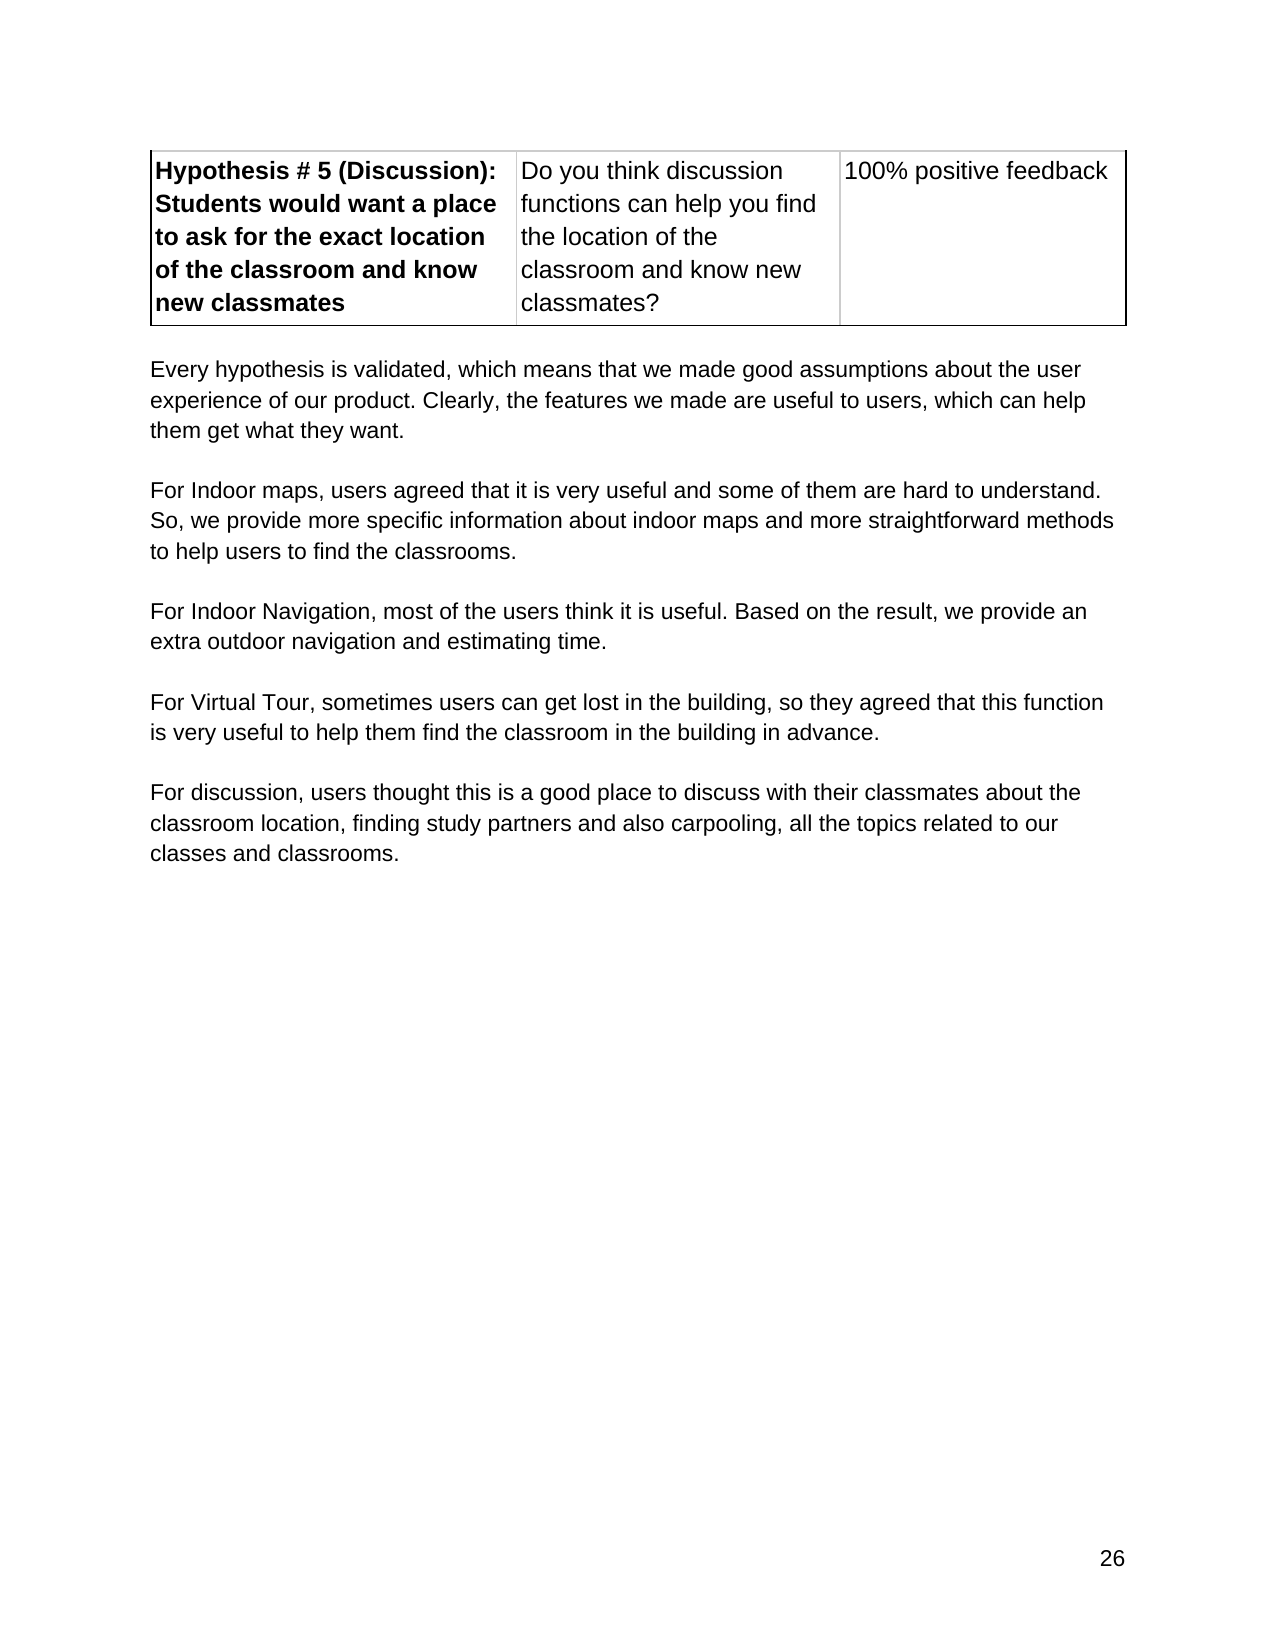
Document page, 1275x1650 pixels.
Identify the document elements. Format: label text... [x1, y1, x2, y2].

text For discussion, users thought this is a good place to discuss with their classmates about the classroom location, finding study partners and also carpooling, all the topics related to our classes and classrooms. [150, 779, 1125, 866]
table_cell Do you think discussion functions can help you find the location of the classroom and know new classmates? [517, 152, 839, 324]
text For Indoor maps, users agreed that it is very useful and some of them are hard to understand. So, we provide more specific information about indoor maps and more straightforward methods to help users to find the classrooms. [150, 477, 1125, 564]
text For Virtual Tour, sometimes users can get lost in the building, so they agreed that this function is very useful to help them find the classroom in the building in advance. [150, 689, 1125, 745]
text Every hypothesis is validated, which means that we made good assumptions about the user experience of our product. Clearly, the features we made are useful to users, which can help them get what they want. [150, 356, 1125, 443]
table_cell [841, 152, 1125, 324]
text For Indoor Navigation, most of the users think it is useful. Based on the result, we provide an extra outdoor navigation and estimating time. [150, 598, 1125, 654]
table_cell Hypothesis # 5 (Discussion): Students would want a place to ask for the exact location of the classroom and know new classmates [152, 152, 516, 324]
